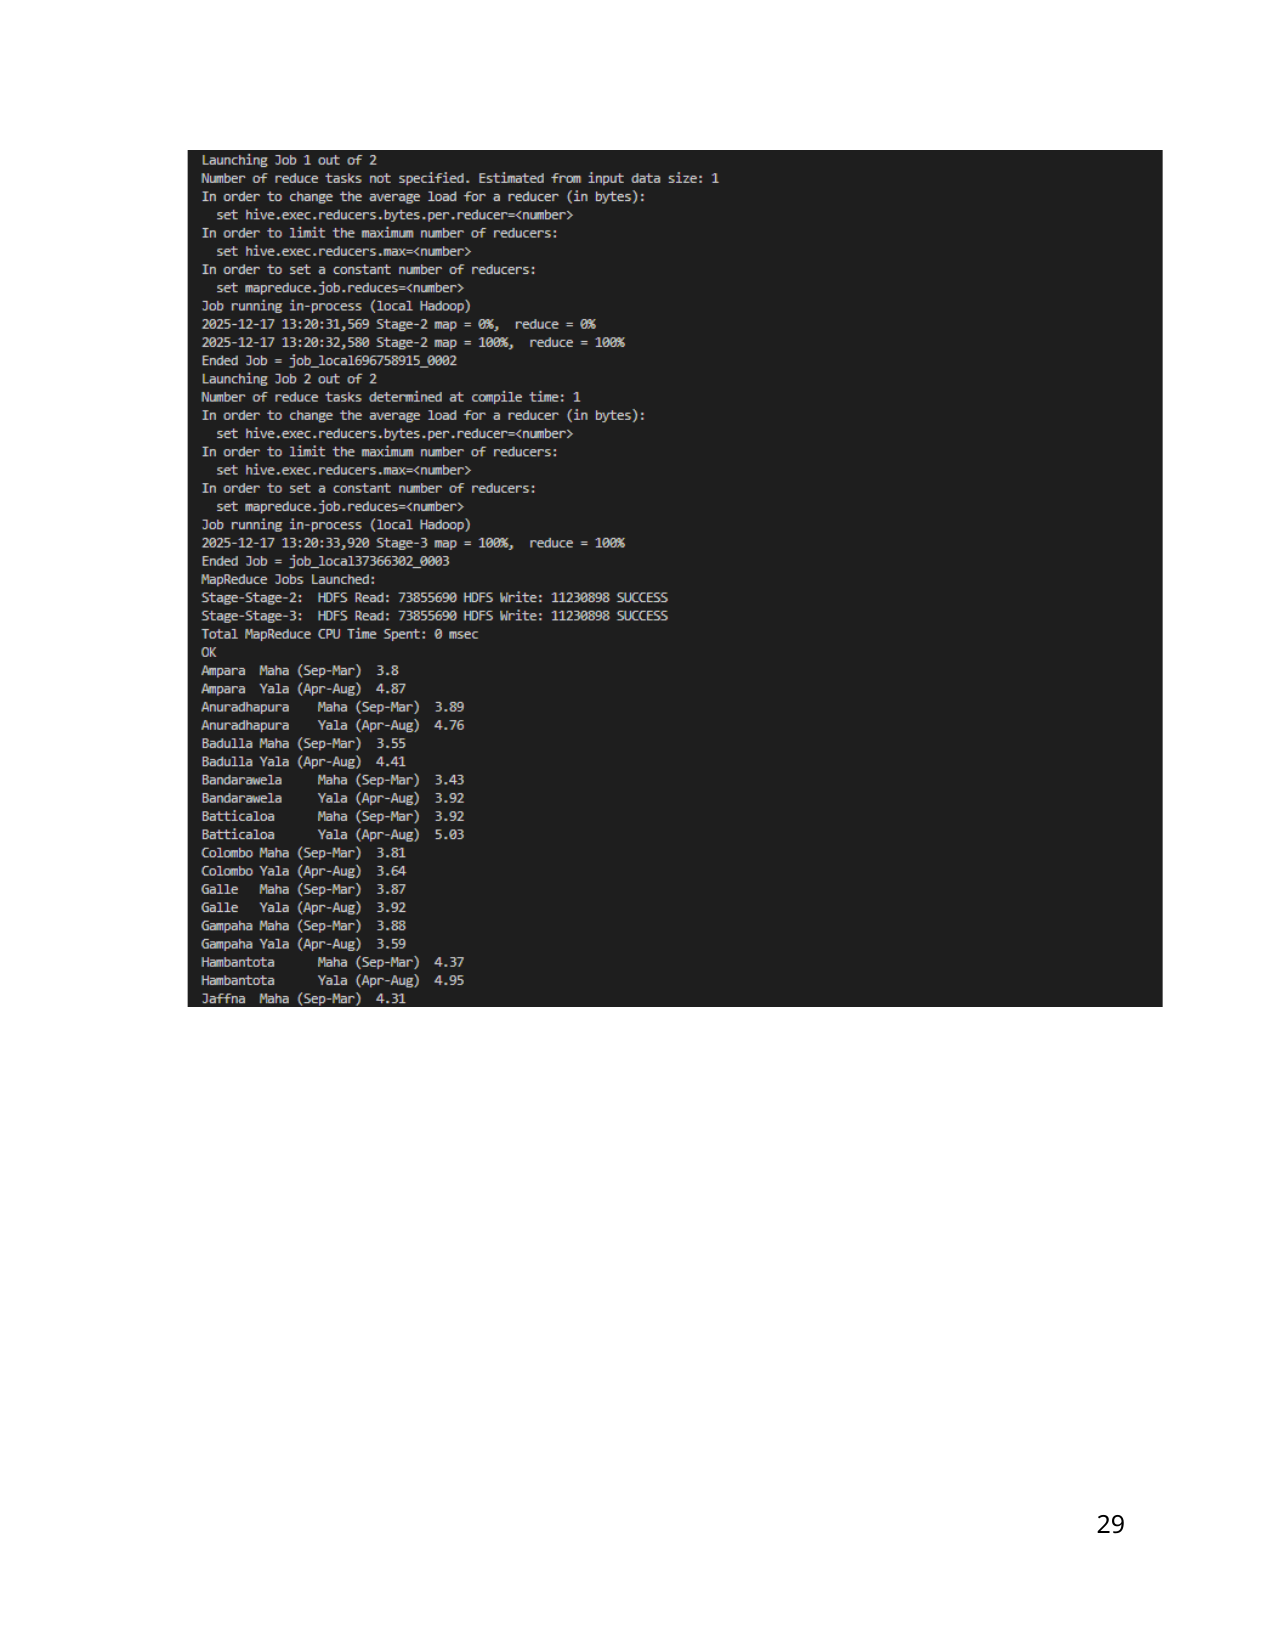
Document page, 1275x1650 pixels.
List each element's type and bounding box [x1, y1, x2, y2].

picture [187, 150, 1163, 1007]
